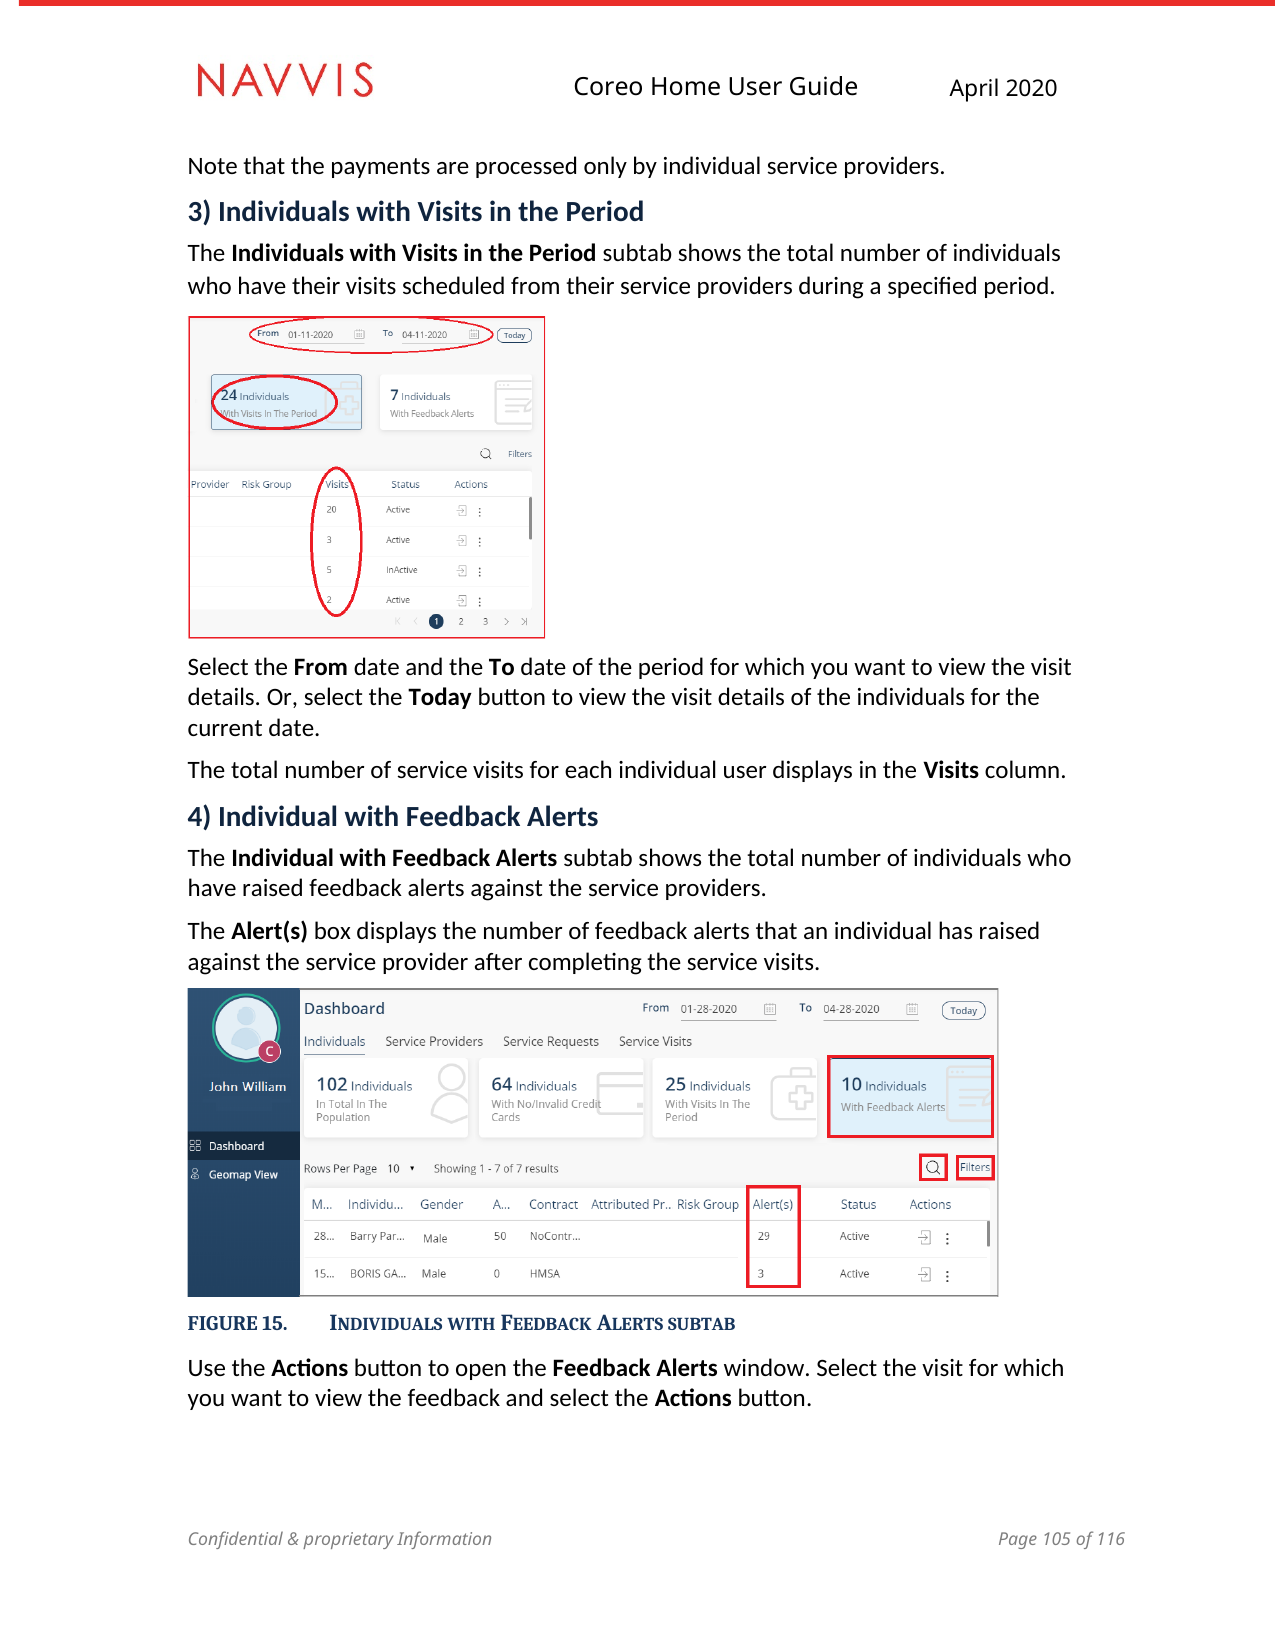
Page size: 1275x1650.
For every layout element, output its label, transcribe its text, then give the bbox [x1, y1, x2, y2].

text Individuals with Feedback Alerts subtab [187, 1309, 1058, 1336]
text The total number of service visits for each individual user displays in the Visits column. [187, 755, 1087, 785]
text The Alert(s) box displays the number of feedback alerts that an individual has raised against the service provider after completing the service visits. [187, 915, 1087, 976]
list Note that the payments are processed only by individual service providers. [187, 150, 1087, 181]
picture [187, 55, 383, 104]
subtitle 4) Individual with Feedback Alerts [187, 798, 1087, 833]
subtitle 3) Individuals with Visits in the Period [187, 193, 1087, 229]
picture [187, 316, 546, 639]
picture [187, 988, 999, 1297]
text The Individual with Feedback Alerts subtab shows the total number of individuals who have raised feedback alerts against the service providers. [187, 842, 1087, 903]
text Use the Actions button to open the Feedback Alerts window. Select the visit for which you want to view the feedback and select the Actions button. [187, 1352, 1087, 1413]
text The Individuals with Visits in the Period subtab shows the total number of individuals who have their visits scheduled from their service providers during a specified period. [187, 237, 1087, 301]
text Select the From date and the To date of the period for which you want to view the visit details. Or, select the Today button to view the visit details of the individuals for the current date. [187, 651, 1087, 742]
